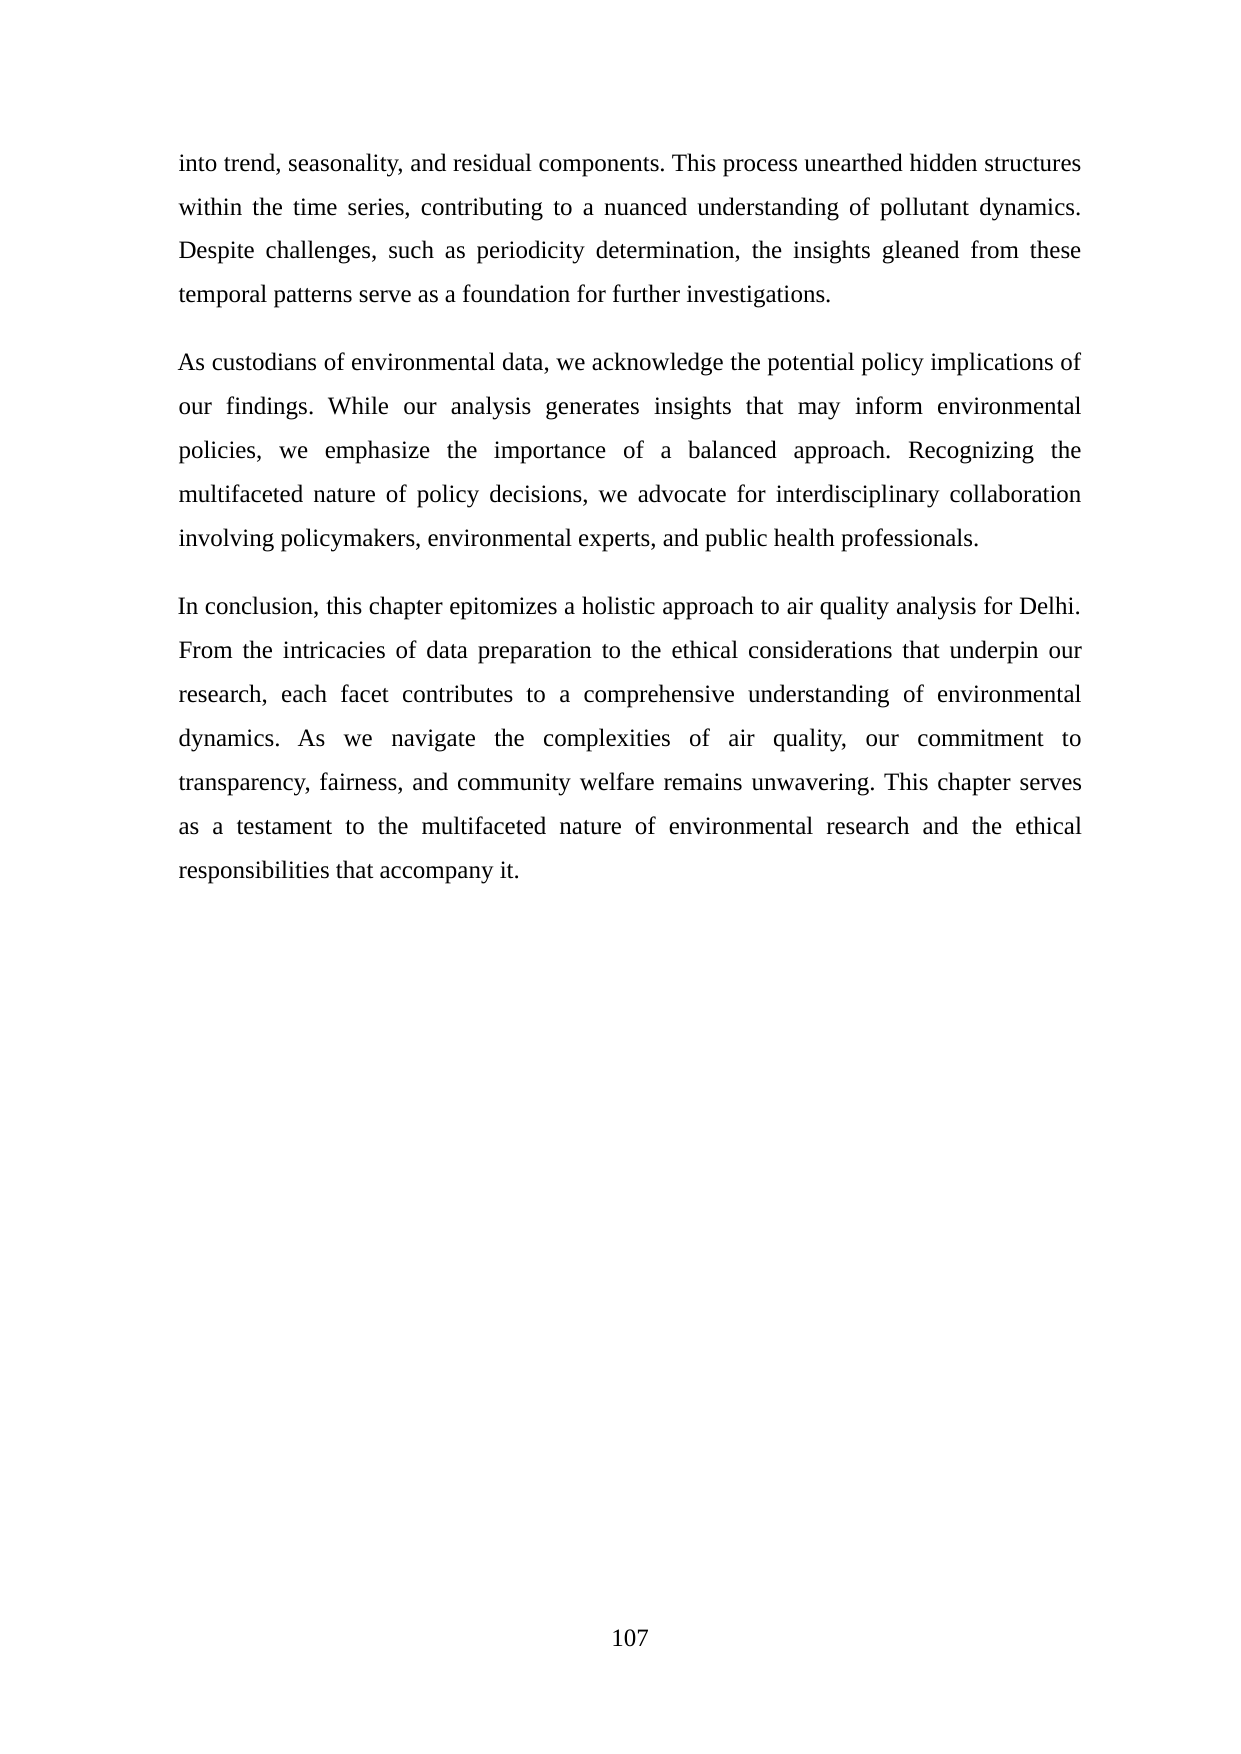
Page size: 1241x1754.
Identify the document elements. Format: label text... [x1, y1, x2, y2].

text As custodians of environmental data, we acknowledge the potential policy implications of our findings. While our analysis generates insights that may inform environmental policies, we emphasize the importance of a balanced approach. Recognizing the multifaceted nature of policy decisions, we advocate for interdisciplinary collaboration involving policymakers, environmental experts, and public health professionals. [177, 347, 1083, 552]
text In conclusion, this chapter epitomizes a holistic approach to air quality analysis for Delhi. From the intricacies of data preparation to the ethical considerations that underpin our research, each facet contributes to a comprehensive understanding of environmental dynamics. As we navigate the complexities of air quality, our commitment to transparency, fairness, and community welfare remains unwavering. This chapter serves as a testament to the multifaceted nature of environmental research and the ethical responsibilities that accompany it. [177, 591, 1083, 883]
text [177, 148, 1083, 308]
